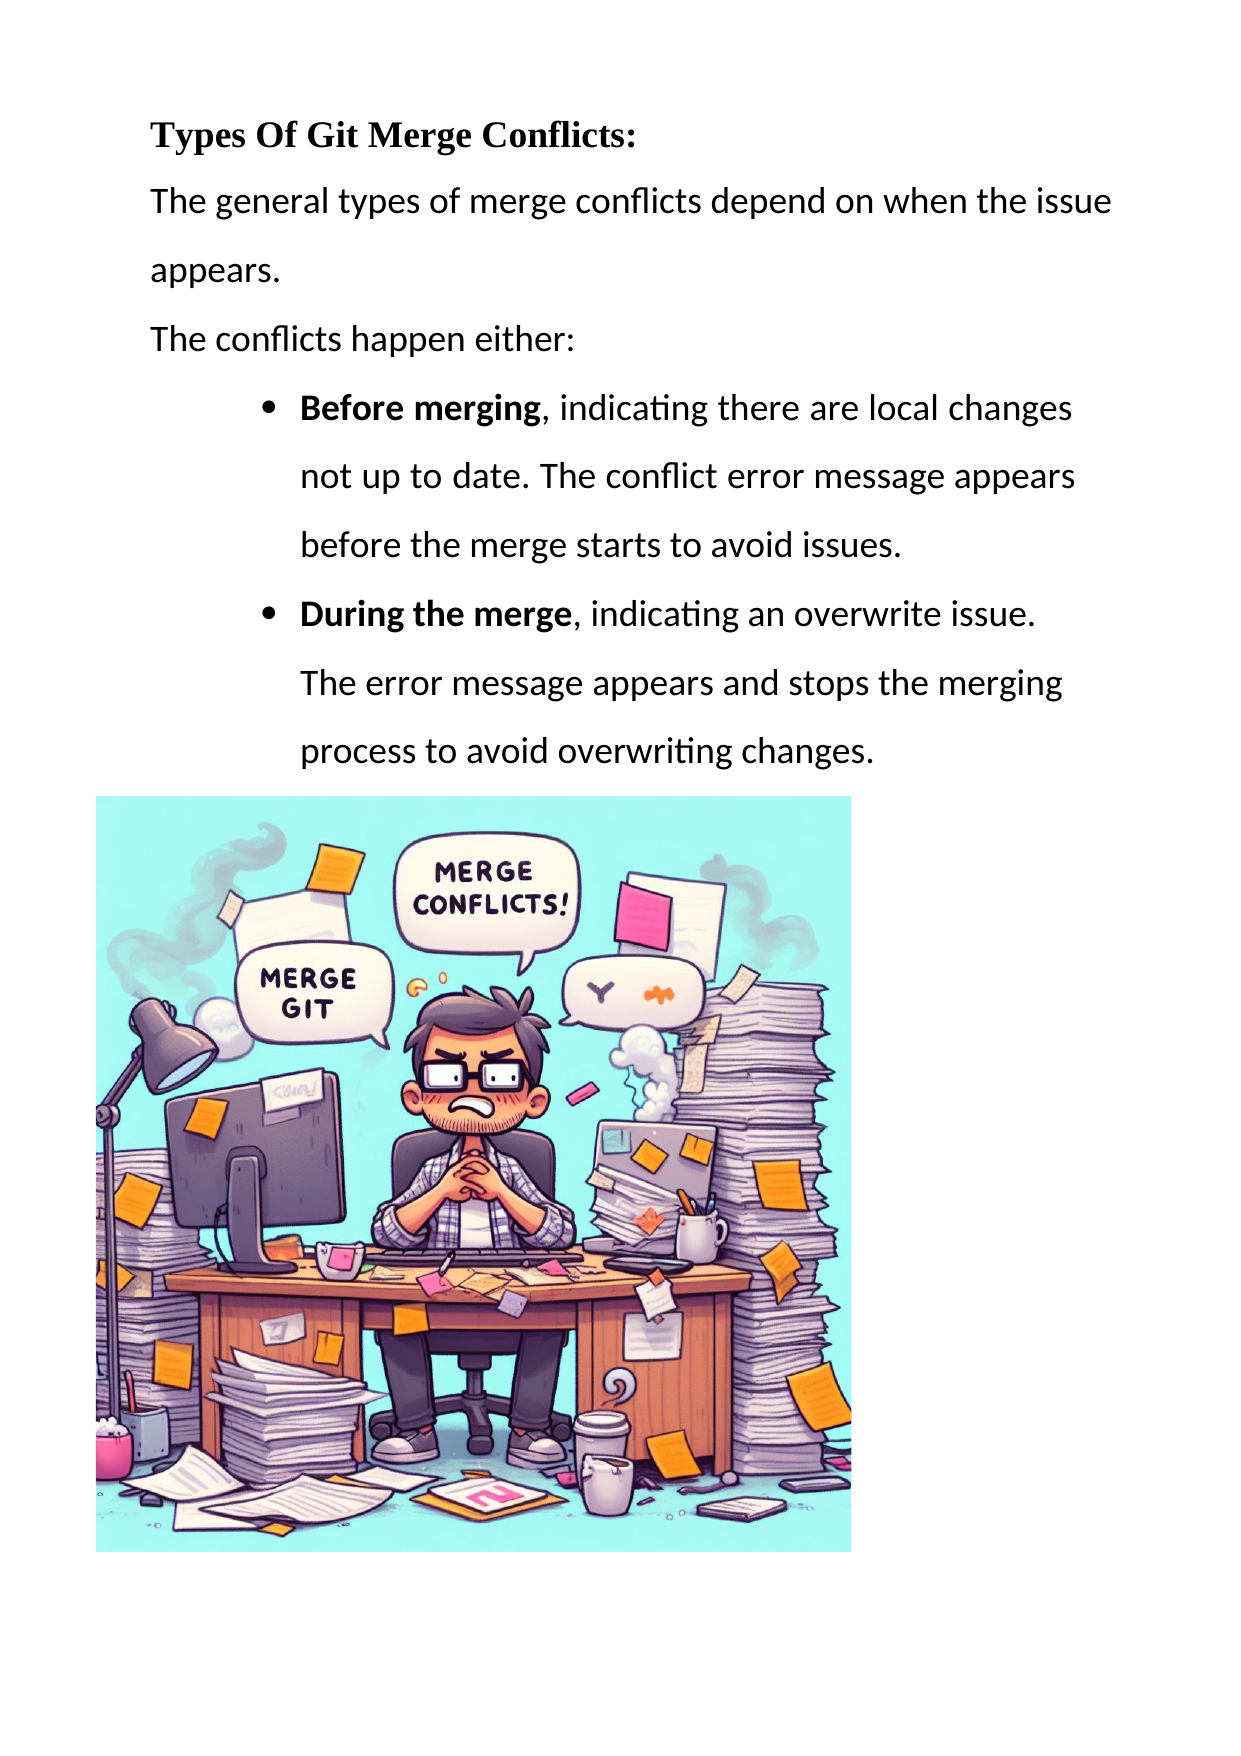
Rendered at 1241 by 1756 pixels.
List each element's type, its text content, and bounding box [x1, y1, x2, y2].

text The general types of merge conflicts depend on when the issue appears. [150, 177, 1148, 292]
text The conflicts happen either: [150, 315, 1148, 361]
list Before merging, indicating there are local changes not up to date. The conflict error message appears before the merge starts to avoid issues. [262, 383, 1091, 567]
list During the merge, indicating an overwrite issue. The error message appears and stops the merging process to avoid overwriting changes. [262, 590, 1091, 773]
picture [95, 796, 852, 1552]
subtitle Types Of Git Merge Conflicts: [150, 112, 1148, 156]
